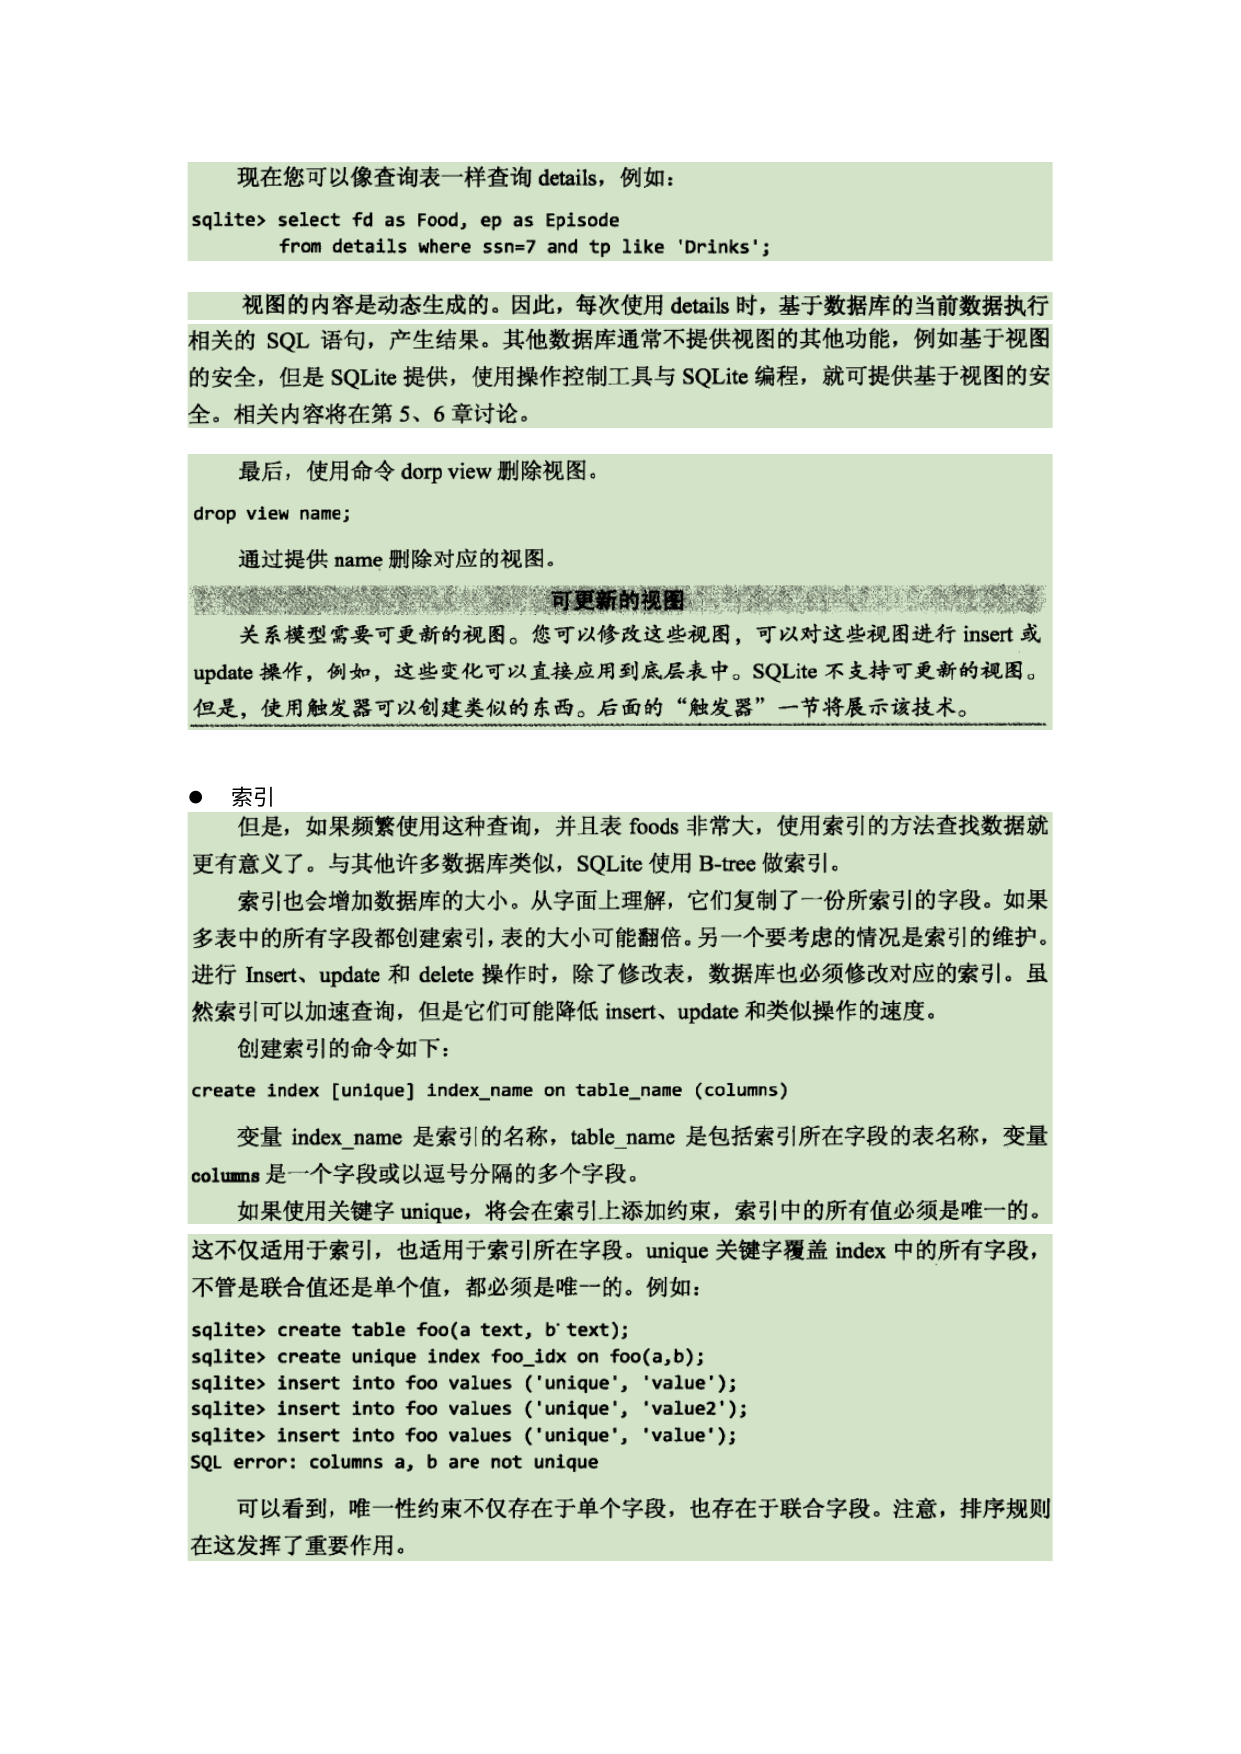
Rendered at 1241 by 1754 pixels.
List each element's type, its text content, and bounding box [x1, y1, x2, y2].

picture [187, 162, 1053, 261]
picture [187, 454, 1053, 730]
list 索引 [187, 779, 1053, 812]
picture [187, 812, 1053, 1224]
picture [187, 324, 1053, 428]
picture [187, 1234, 1053, 1561]
picture [187, 292, 1053, 320]
